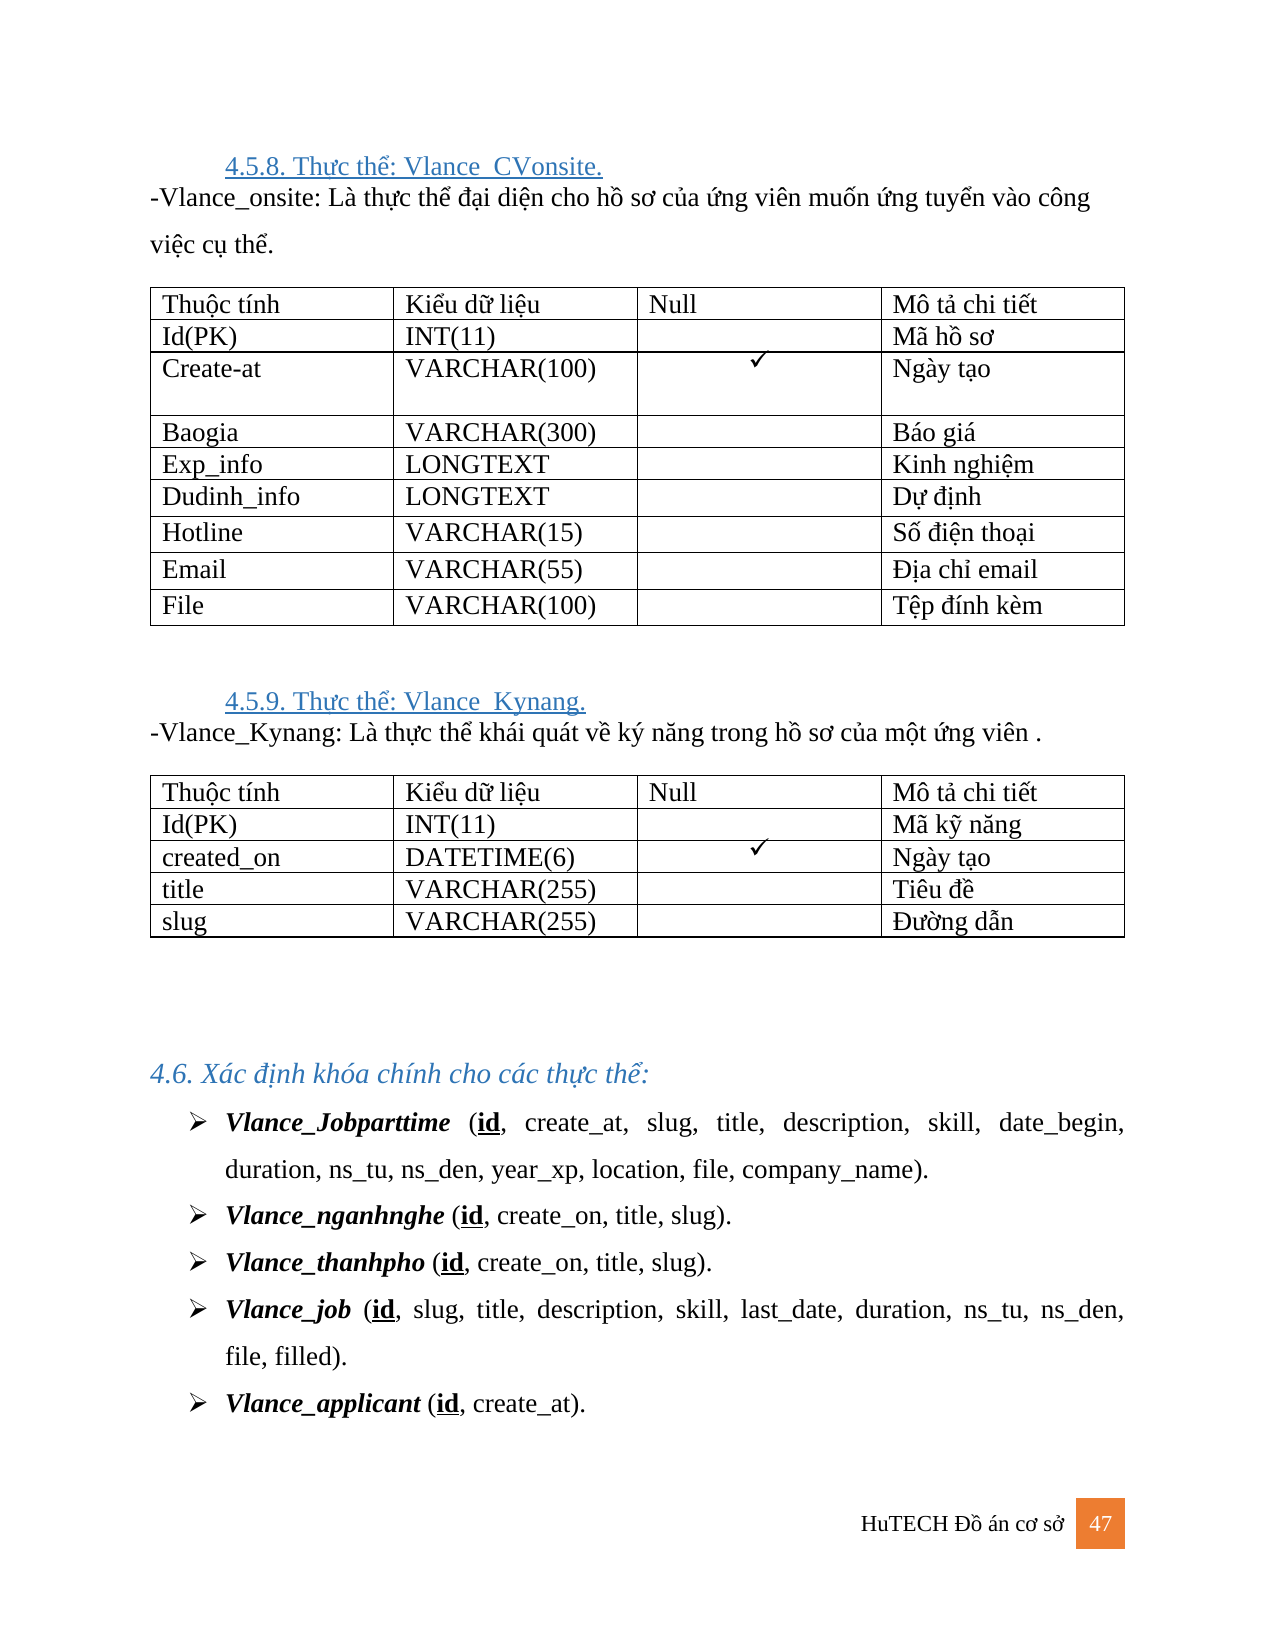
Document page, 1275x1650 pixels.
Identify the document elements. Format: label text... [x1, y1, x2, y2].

table_cell [638, 480, 881, 516]
table_cell VARCHAR(255) [394, 873, 637, 904]
table_header Mô tả chi tiết [882, 288, 1124, 319]
table_cell Id(PK) [151, 809, 393, 840]
table_cell Ngày tạo [882, 353, 1124, 415]
subtitle 4.6. Xác định khóa chính cho các thực thể: [150, 1056, 1125, 1089]
text -Vlance_Kynang: Là thực thể khái quát về ký năng trong hồ sơ của một ứng viên . [150, 716, 1125, 747]
table_cell Hotline [151, 517, 393, 552]
table_header Null [638, 776, 881, 808]
table_cell Dudinh_info [151, 480, 393, 516]
table_cell VARCHAR(300) [394, 416, 637, 447]
table_cell created_on [151, 841, 393, 872]
table_cell LONGTEXT [394, 480, 637, 516]
table_cell Ngày tạo [882, 841, 1124, 872]
table_cell Baogia [151, 416, 393, 447]
table_cell [638, 353, 881, 415]
table_cell title [151, 873, 393, 904]
table_cell Exp_info [151, 448, 393, 479]
table_cell Báo giá [882, 416, 1124, 447]
list Vlance_thanhpho (id, create_on, title, slug). [187, 1246, 1125, 1278]
table_cell slug [151, 905, 393, 936]
table_cell DATETIME(6) [394, 841, 637, 872]
list Vlance_applicant (id, create_at). [187, 1387, 1125, 1418]
table_cell File [151, 590, 393, 625]
table_cell Mã hồ sơ [882, 320, 1124, 351]
table_cell [638, 517, 881, 552]
table_cell [638, 841, 881, 872]
table_cell [638, 553, 881, 588]
table_cell [638, 590, 881, 625]
table_cell VARCHAR(100) [394, 590, 637, 625]
table_cell [638, 809, 881, 840]
table_cell VARCHAR(15) [394, 517, 637, 552]
table_cell [638, 905, 881, 936]
subtitle 4.5.9. Thực thể: Vlance_Kynang. [150, 685, 1125, 716]
table_cell VARCHAR(255) [394, 905, 637, 936]
table_cell [638, 873, 881, 904]
table_cell Id(PK) [151, 320, 393, 351]
table_header Thuộc tính [151, 288, 393, 319]
table_header Kiểu dữ liệu [394, 776, 637, 808]
table_cell INT(11) [394, 320, 637, 351]
table_cell Mã kỹ năng [882, 809, 1124, 840]
table_cell Tệp đính kèm [882, 590, 1124, 625]
subtitle 4.5.8. Thực thể: Vlance_CVonsite. [150, 150, 1125, 181]
table_cell [638, 448, 881, 479]
table_cell [638, 320, 881, 351]
table_cell Tiêu đề [882, 873, 1124, 904]
table_cell Số điện thoại [882, 517, 1124, 552]
table_cell INT(11) [394, 809, 637, 840]
list Vlance_nganhnghe (id, create_on, title, slug). [187, 1199, 1125, 1231]
table_cell Địa chỉ email [882, 553, 1124, 588]
list Vlance_job (id, slug, title, description, skill, last_date, duration, ns_tu, ns_den, file, filled). [187, 1293, 1125, 1371]
table_header Null [638, 288, 881, 319]
table_cell Create-at [151, 353, 393, 415]
table_cell Dự định [882, 480, 1124, 516]
table_header Mô tả chi tiết [882, 776, 1124, 808]
list Vlance_Jobparttime (id, create_at, slug, title, description, skill, date_begin, duration, ns_tu, ns_den, year_xp, location, file, company_name). [187, 1106, 1125, 1184]
text -Vlance_onsite: Là thực thể đại diện cho hồ sơ của ứng viên muốn ứng tuyển vào công việc cụ thể. [150, 181, 1125, 259]
table_cell Kinh nghiệm [882, 448, 1124, 479]
table_header Kiểu dữ liệu [394, 288, 637, 319]
table_cell Email [151, 553, 393, 588]
table_cell LONGTEXT [394, 448, 637, 479]
table_cell VARCHAR(100) [394, 353, 637, 415]
table_cell Đường dẫn [882, 905, 1124, 936]
table_cell [638, 416, 881, 447]
table_header Thuộc tính [151, 776, 393, 808]
table_cell VARCHAR(55) [394, 553, 637, 588]
